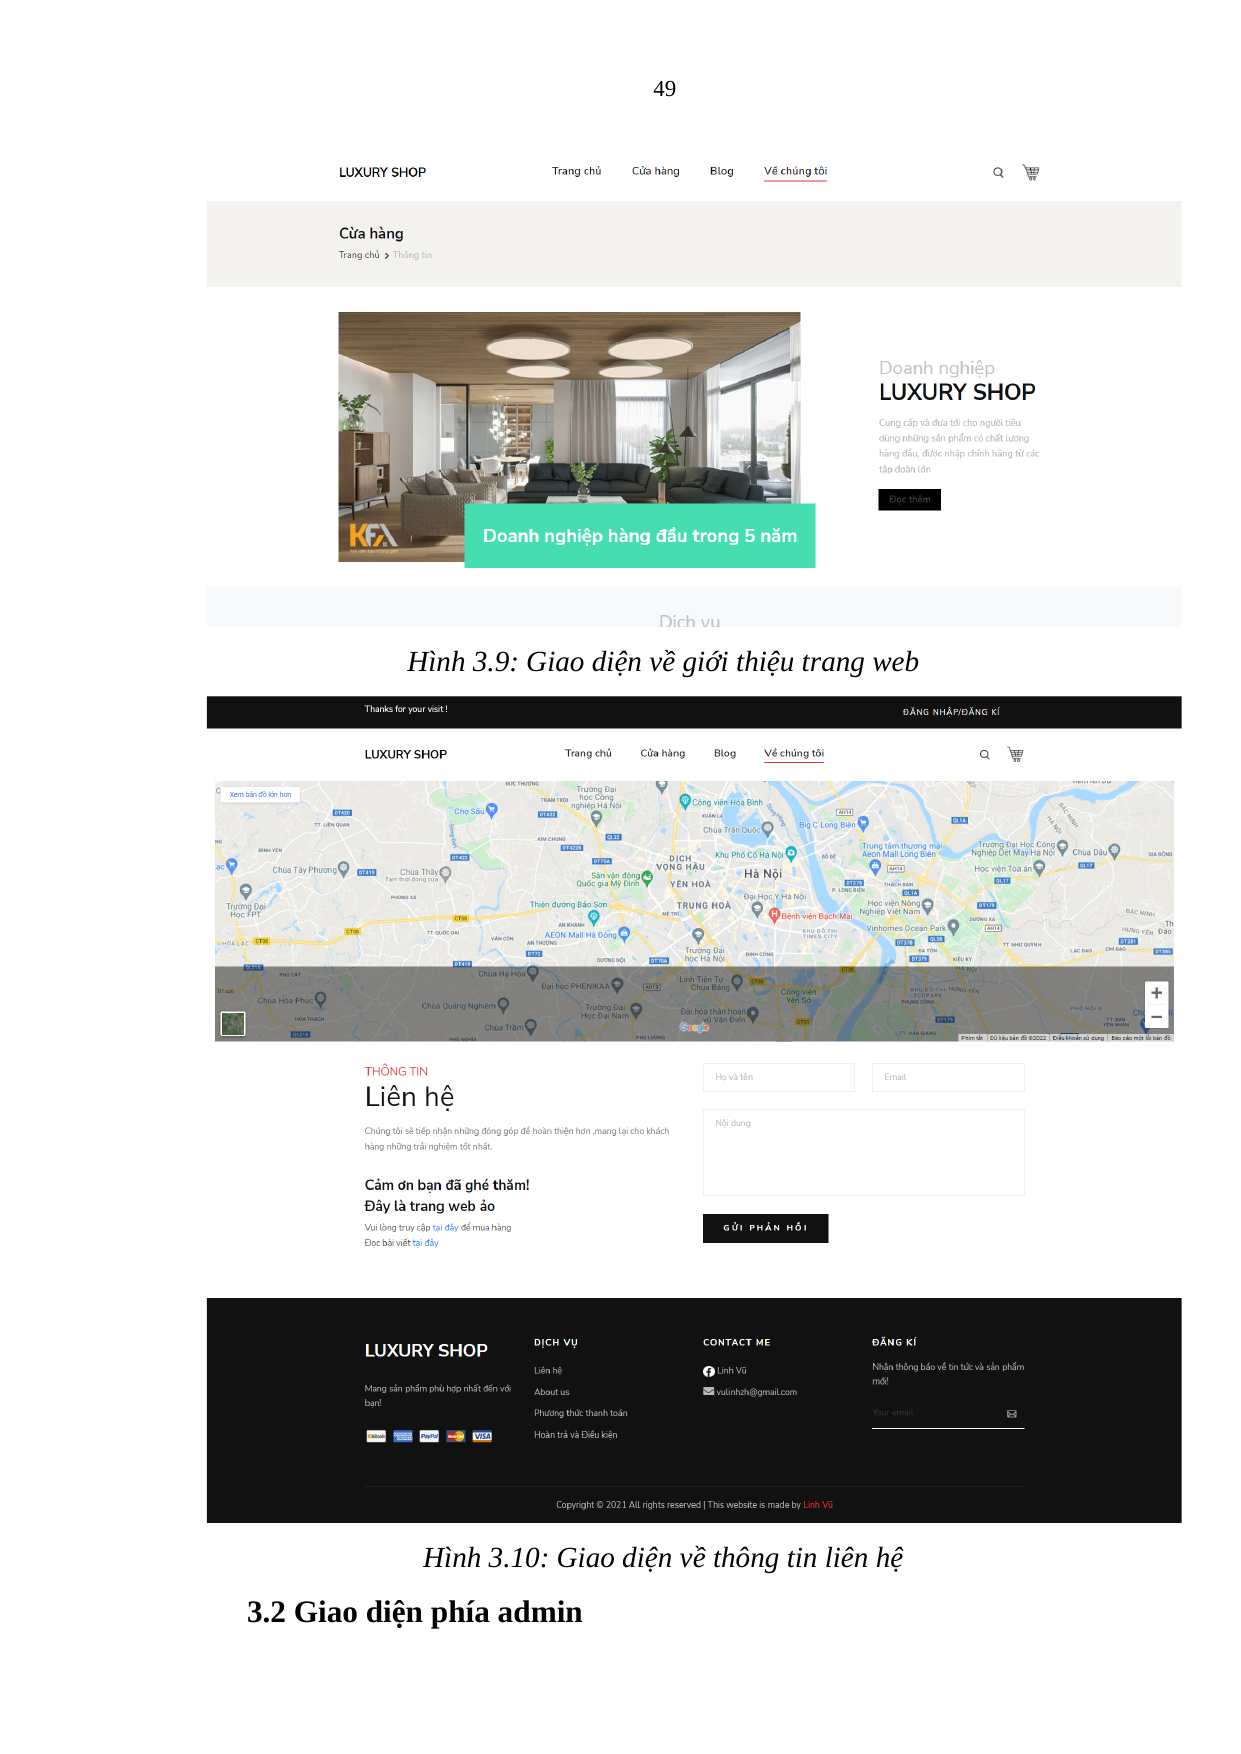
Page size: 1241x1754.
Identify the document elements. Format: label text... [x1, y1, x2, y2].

text Hình 3.9: Giao diện về giới thiệu trang web [207, 644, 1122, 677]
subtitle 3.2 Giao diện phía admin [247, 1593, 1122, 1629]
text Hình 3.10: Giao diện về thông tin liên hệ [207, 1540, 1122, 1573]
picture [206, 696, 1182, 1523]
picture [206, 147, 1182, 627]
